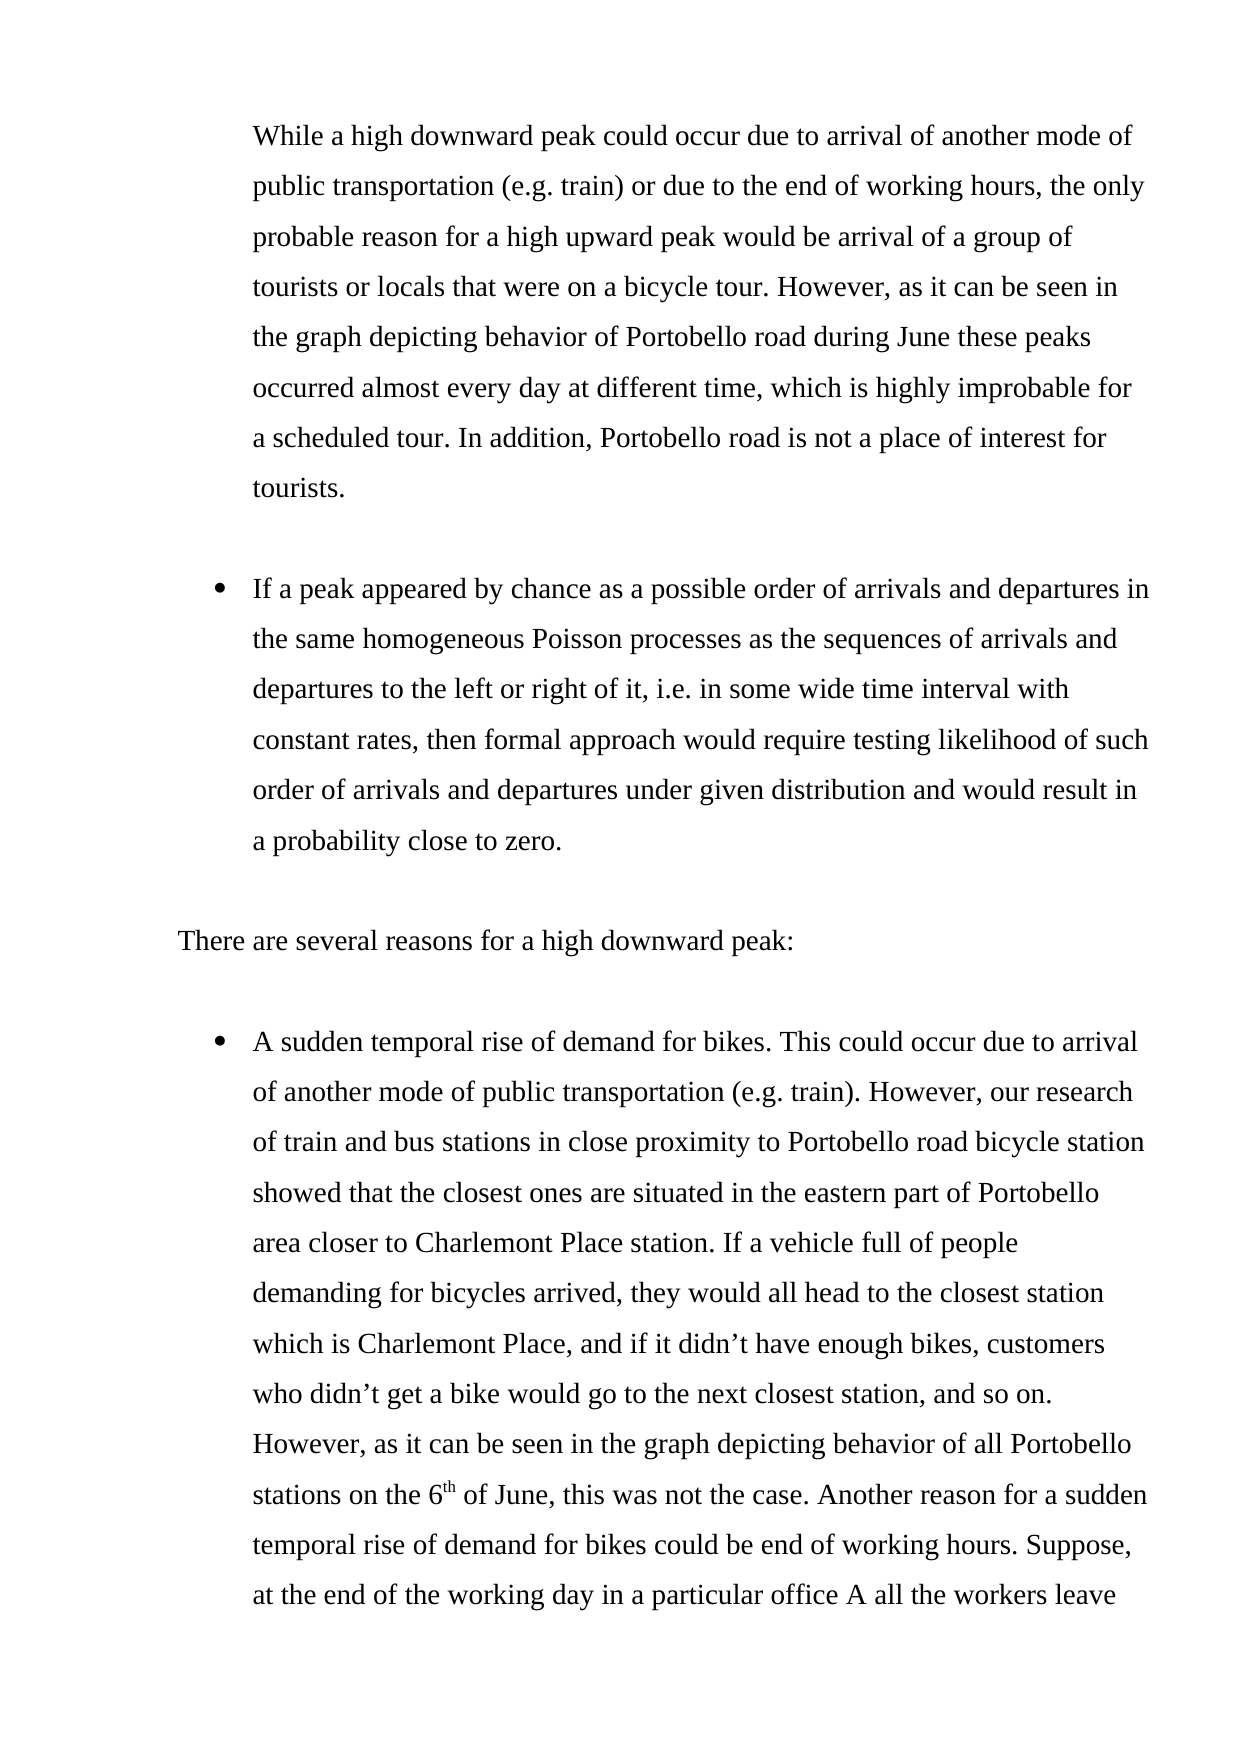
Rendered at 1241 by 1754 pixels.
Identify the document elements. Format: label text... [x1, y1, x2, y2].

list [215, 1024, 1152, 1611]
list If a peak appeared by chance as a possible order of arrivals and departures in the same homogeneous Poisson processes as the sequences of arrivals and departures to the left or right of it, i.e. in some wide time interval with constant rates, then formal approach would require testing likelihood of such order of arrivals and departures under given distribution and would result in a probability close to zero. [215, 571, 1152, 856]
text There are several reasons for a high downward peak: [177, 923, 1152, 957]
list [215, 118, 1152, 504]
